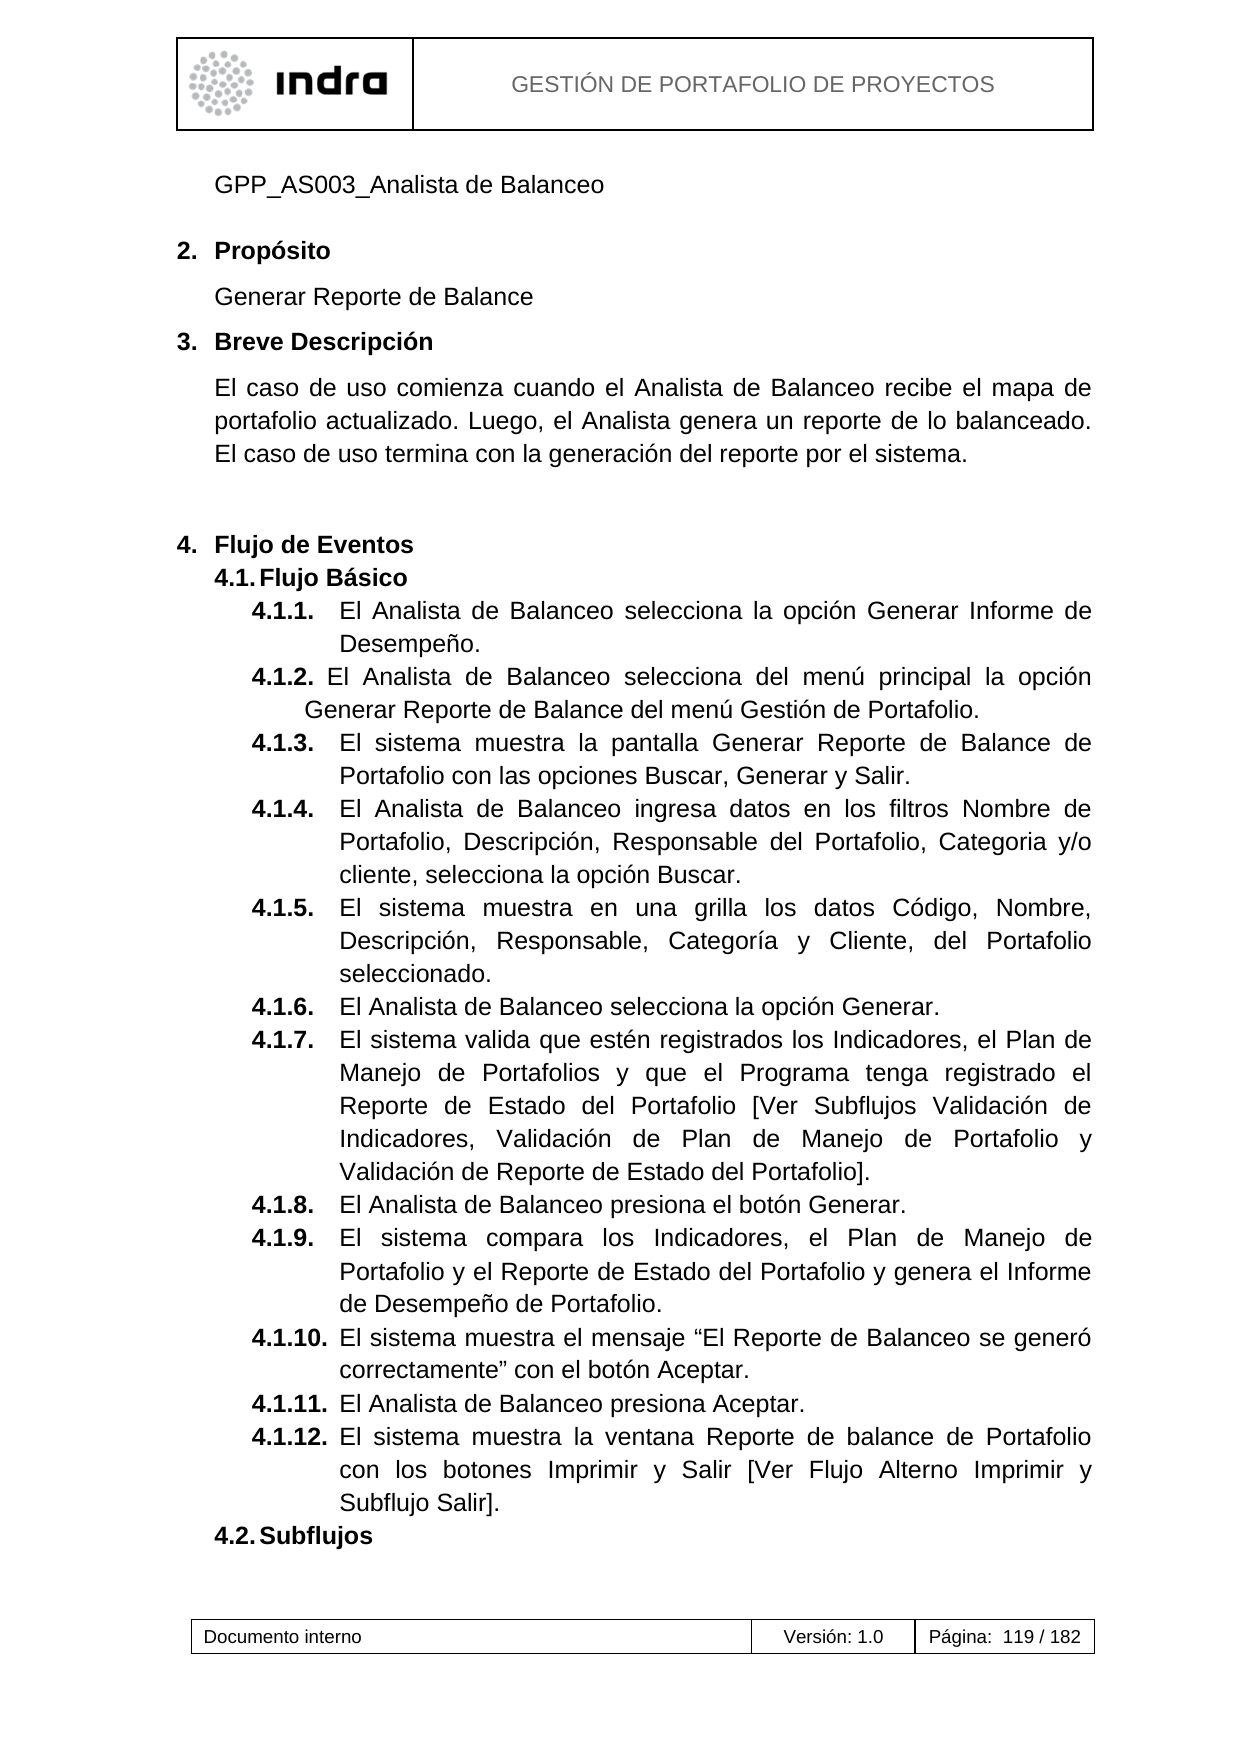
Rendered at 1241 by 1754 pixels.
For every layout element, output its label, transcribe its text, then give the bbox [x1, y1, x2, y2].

list GPP_AS003_Analista de Balanceo [214, 170, 1093, 199]
text El caso de uso comienza cuando el Analista de Balanceo recibe el mapa de portafolio actualizado. Luego, el Analista genera un reporte de lo balanceado. El caso de uso termina con la generación del reporte por el sistema. [214, 373, 1093, 468]
list El Analista de Balanceo selecciona la opción Generar Informe de Desempeño. [252, 596, 1093, 658]
list El sistema compara los Indicadores, el Plan de Manejo de Portafolio y el Reporte de Estado del Portafolio y genera el Informe de Desempeño de Portafolio. [252, 1223, 1093, 1318]
list El sistema muestra la pantalla Generar Reporte de Balance de Portafolio con las opciones Buscar, Generar y Salir. [252, 728, 1093, 790]
list El sistema muestra la ventana Reporte de balance de Portafolio con los botones Imprimir y Salir [Ver Flujo Alterno Imprimir y Subflujo Salir]. [252, 1422, 1093, 1516]
list El sistema muestra el mensaje “El Reporte de Balanceo se generó correctamente” con el botón Aceptar. [252, 1322, 1093, 1384]
list El sistema muestra en una grilla los datos Código, Nombre, Descripción, Responsable, Categoría y Cliente, del Portafolio seleccionado. [252, 893, 1093, 988]
list El Analista de Balanceo selecciona del menú principal la opción Generar Reporte de Balance del menú Gestión de Portafolio. [252, 662, 1093, 724]
text Generar Reporte de Balance [214, 282, 1093, 311]
list El Analista de Balanceo presiona el botón Generar. [252, 1190, 1093, 1219]
list El Analista de Balanceo ingresa datos en los filtros Nombre de Portafolio, Descripción, Responsable del Portafolio, Categoria y/o cliente, selecciona la opción Buscar. [252, 794, 1093, 889]
list Flujo Básico [214, 563, 1093, 592]
list El sistema valida que estén registrados los Indicadores, el Plan de Manejo de Portafolios y que el Programa tenga registrado el Reporte de Estado del Portafolio [Ver Subflujos Validación de Indicadores, Validación de Plan de Manejo de Portafolio y Validación de Reporte de Estado del Portafolio]. [252, 1025, 1093, 1186]
picture [187, 49, 391, 119]
list El Analista de Balanceo presiona Aceptar. [252, 1388, 1093, 1417]
list Flujo de Eventos [177, 530, 1093, 559]
list Breve Descripción [177, 327, 1093, 356]
list Propósito [177, 236, 1093, 265]
list El Analista de Balanceo selecciona la opción Generar. [252, 992, 1093, 1021]
list Subflujos [214, 1521, 1093, 1549]
